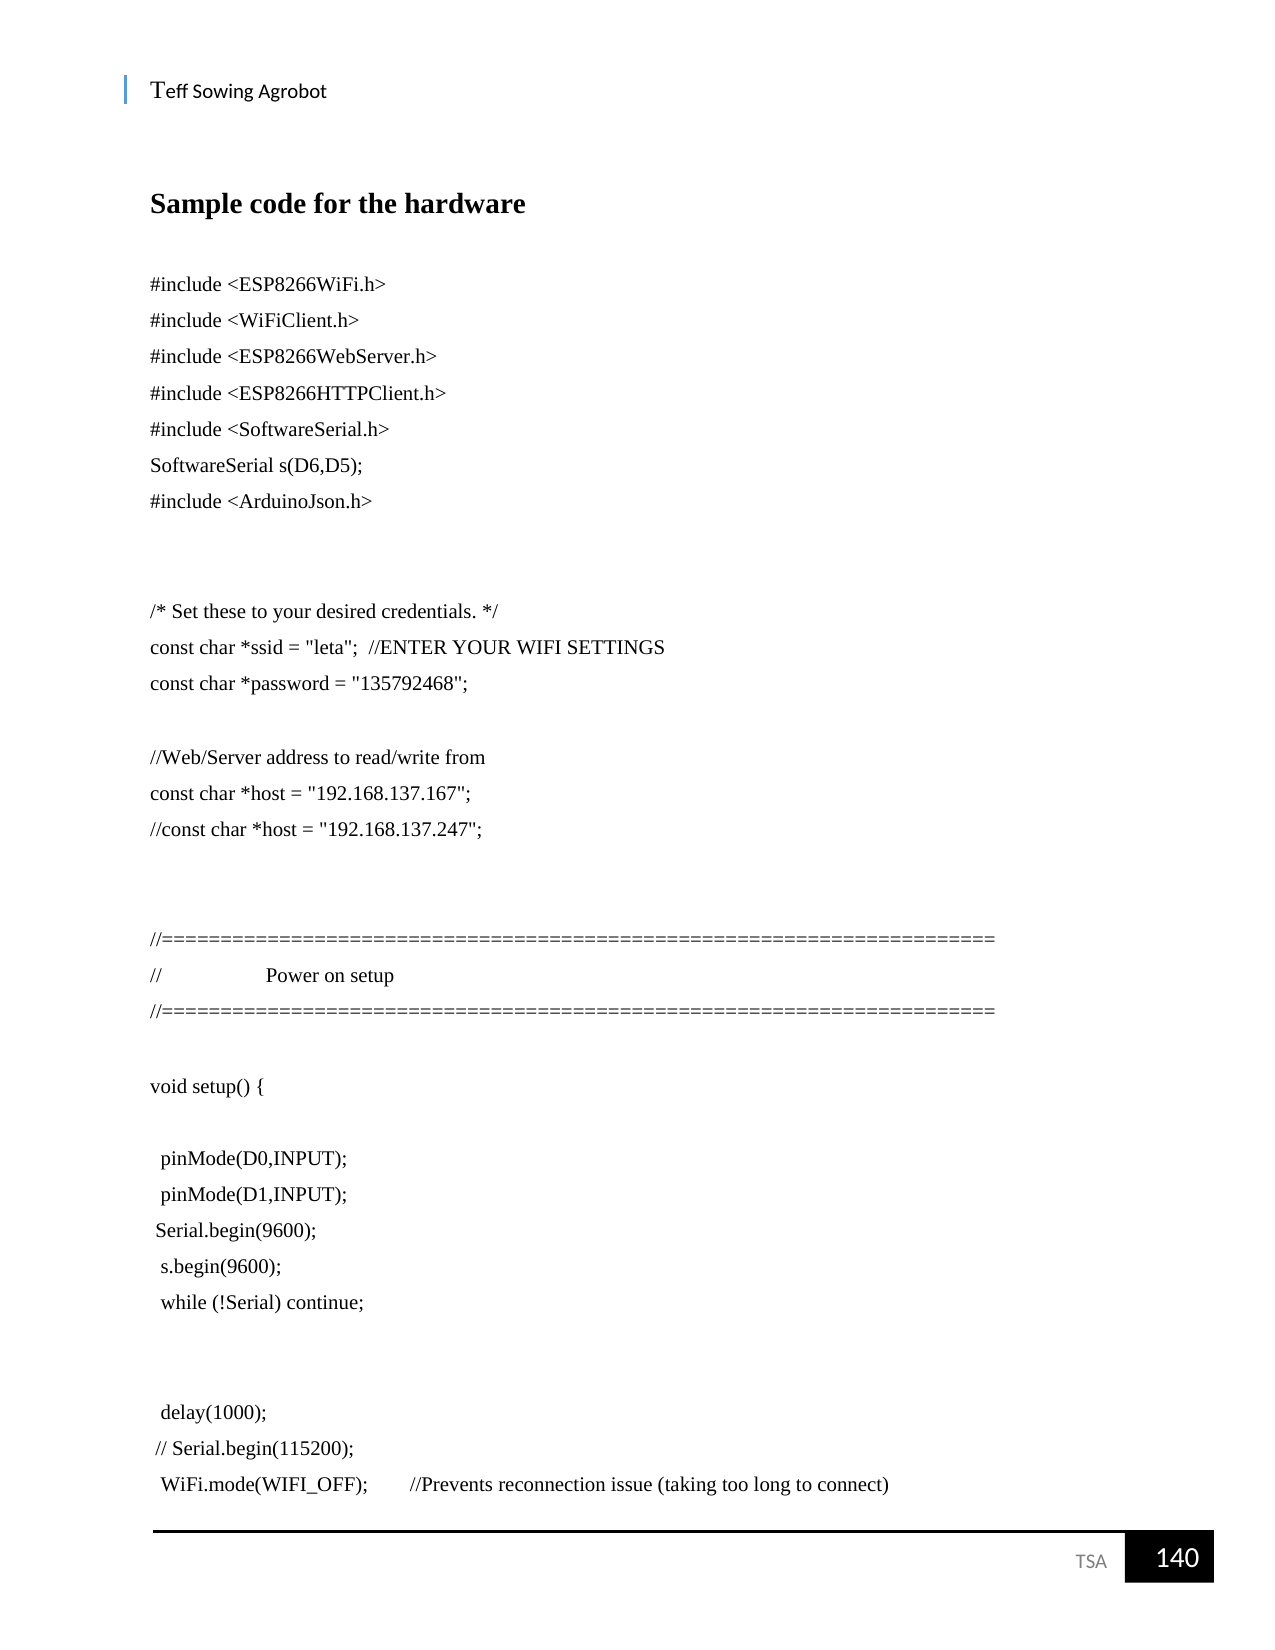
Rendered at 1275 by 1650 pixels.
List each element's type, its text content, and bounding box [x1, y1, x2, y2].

text s.begin(9600); [150, 1254, 1125, 1278]
text // Serial.begin(115200); [150, 1436, 1125, 1460]
text //======================================================================= [150, 927, 1125, 951]
text #include <SoftwareSerial.h> [150, 417, 1125, 441]
text pinMode(D0,INPUT); [150, 1146, 1125, 1170]
text while (!Serial) continue; [150, 1290, 1125, 1314]
text void setup() { [150, 1074, 1125, 1098]
text const char *host = "192.168.137.167"; [150, 781, 1125, 805]
text SoftwareSerial s(D6,D5); [150, 453, 1125, 477]
text WiFi.mode(WIFI_OFF); //Prevents reconnection issue (taking too long to connect) [150, 1472, 1125, 1496]
text #include <ESP8266WiFi.h> [150, 272, 1125, 296]
text Serial.begin(9600); [150, 1218, 1125, 1242]
text // Power on setup [150, 963, 1125, 987]
text #include <ArduinoJson.h> [150, 489, 1125, 513]
text //======================================================================= [150, 999, 1125, 1023]
text //const char *host = "192.168.137.247"; [150, 817, 1125, 841]
text #include <ESP8266HTTPClient.h> [150, 381, 1125, 404]
text /* Set these to your desired credentials. */ [150, 599, 1125, 623]
text const char *password = "135792468"; [150, 671, 1125, 695]
text const char *ssid = "leta"; //ENTER YOUR WIFI SETTINGS [150, 635, 1125, 659]
text #include <WiFiClient.h> [150, 308, 1125, 332]
text delay(1000); [150, 1400, 1125, 1424]
text Sample code for the hardware [150, 186, 1125, 219]
text pinMode(D1,INPUT); [150, 1182, 1125, 1206]
text //Web/Server address to read/write from [150, 745, 1125, 769]
text #include <ESP8266WebServer.h> [150, 344, 1125, 368]
